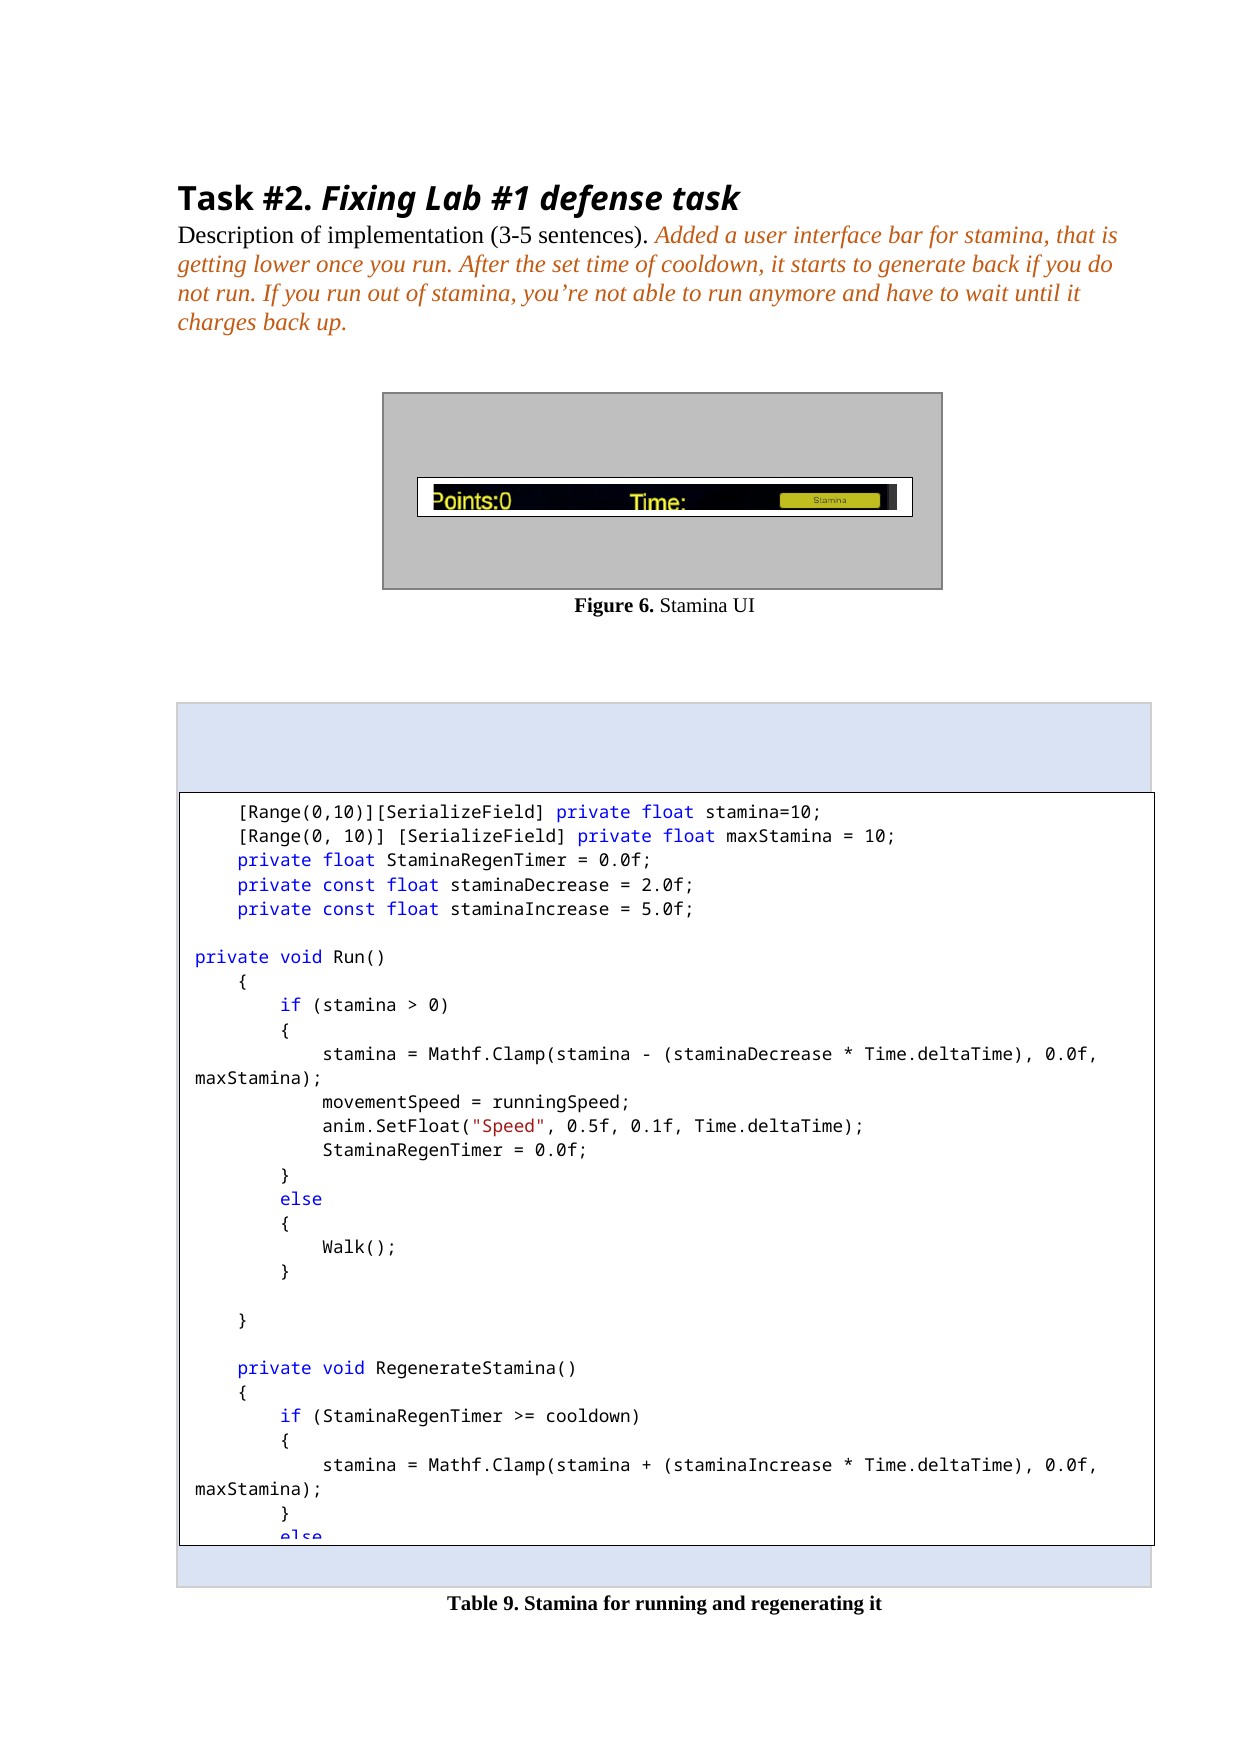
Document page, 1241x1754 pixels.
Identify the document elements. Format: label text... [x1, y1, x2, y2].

text Description of implementation (3-5 sentences). Added a user interface bar for stamina, that is getting lower once you run. After the set time of cooldown, it starts to generate back if you do not run. If you run out of stamina, you’re not able to run anymore and have to wait until it charges back up. [177, 221, 1152, 336]
text Figure 6. Stamina UI [177, 593, 1152, 617]
picture [433, 484, 897, 510]
text Table 9. Stamina for running and regenerating it [177, 1591, 1152, 1615]
subtitle Task #2. Fixing Lab #1 defense task [177, 175, 1152, 221]
